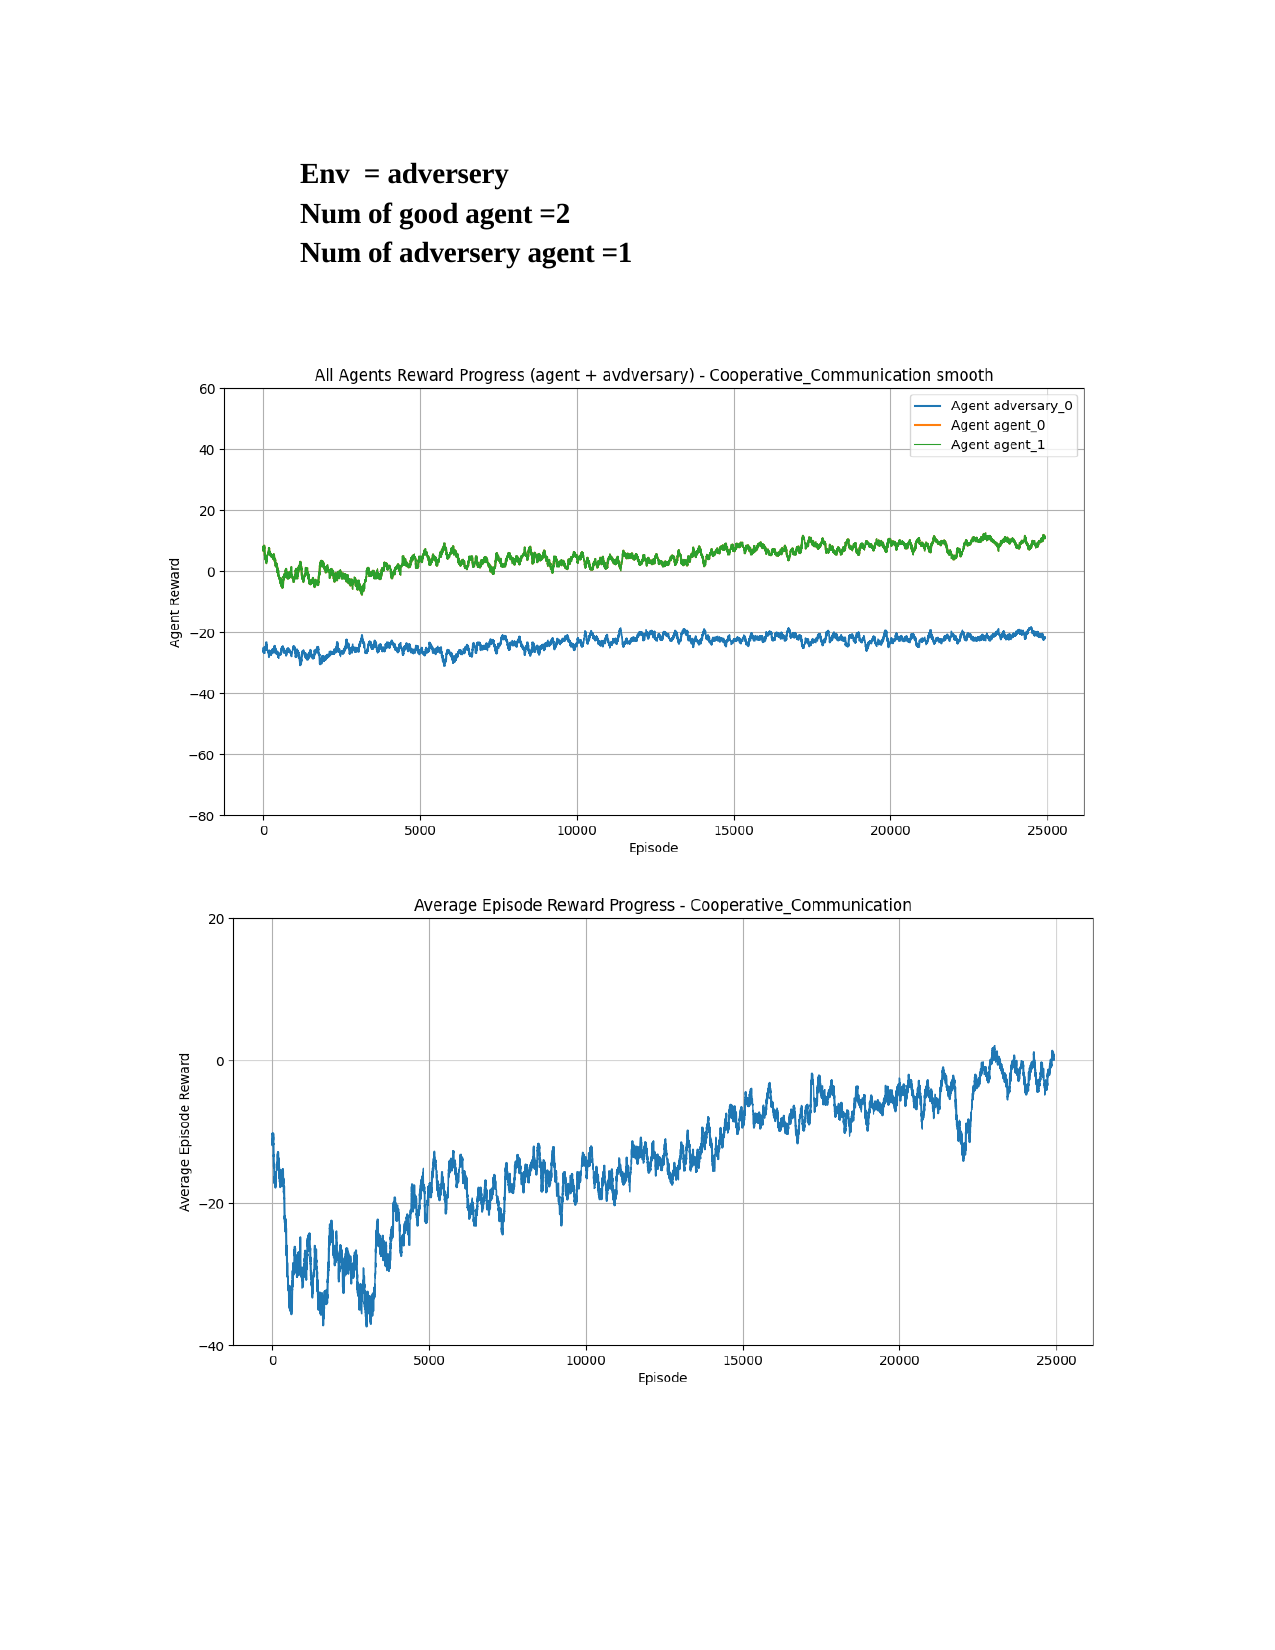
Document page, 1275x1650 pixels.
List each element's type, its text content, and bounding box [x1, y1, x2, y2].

subtitle Num of good agent =2 [300, 196, 1194, 229]
subtitle Num of adversery agent =1 [300, 235, 1194, 269]
picture [85, 321, 1203, 1406]
subtitle Env = adversery [85, 156, 1194, 190]
